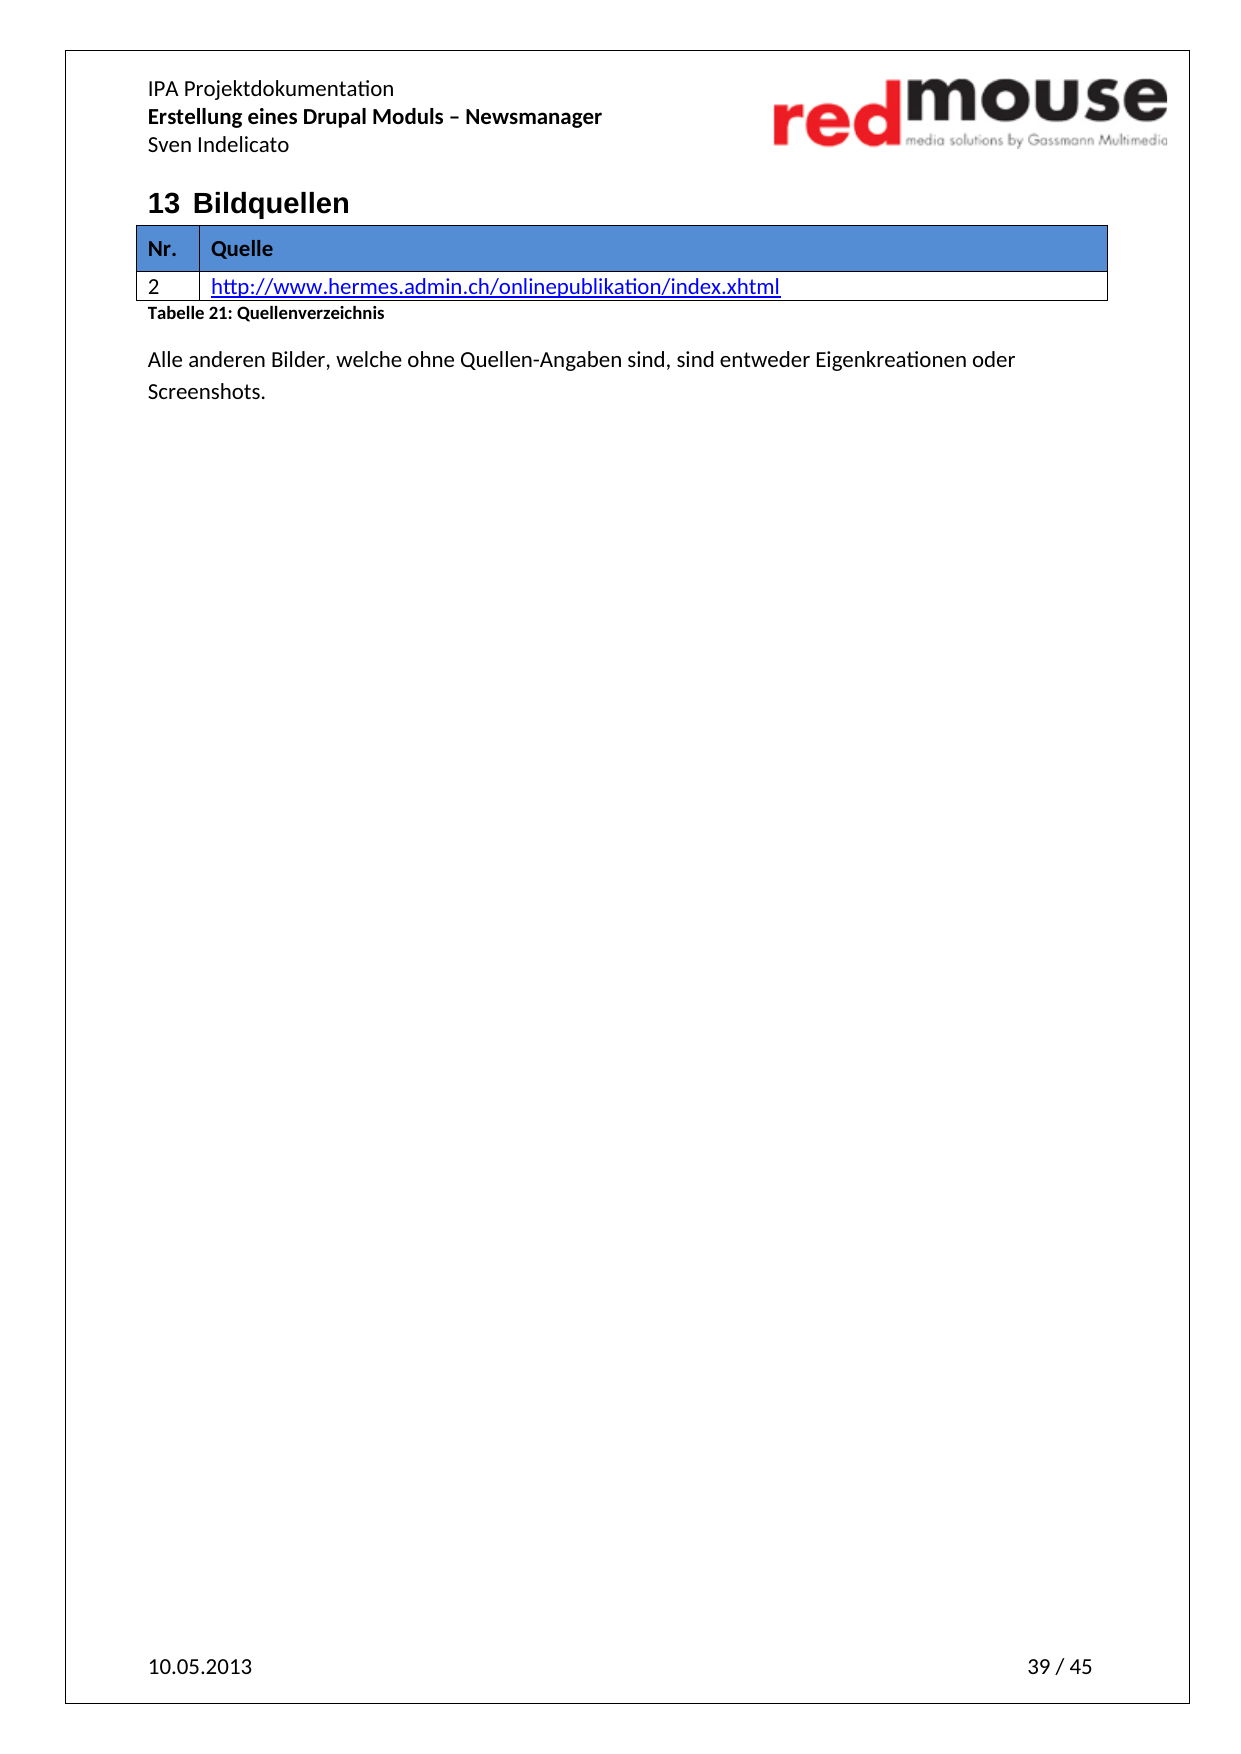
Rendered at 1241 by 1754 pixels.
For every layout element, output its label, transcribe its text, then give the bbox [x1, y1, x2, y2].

picture [773, 78, 1168, 149]
table_cell 2 [137, 272, 199, 300]
table_header Nr. [137, 226, 199, 271]
table_header Quelle [200, 226, 1107, 271]
table_cell http://www.hermes.admin.ch/onlinepublikation/index.xhtml [200, 272, 1107, 300]
text Alle anderen Bilder, welche ohne Quellen-Angaben sind, sind entweder Eigenkreationen oder Screenshots. [148, 345, 1093, 405]
subtitle Bildquellen [148, 186, 1093, 219]
text Tabelle 21: Quellenverzeichnis [148, 301, 1093, 324]
